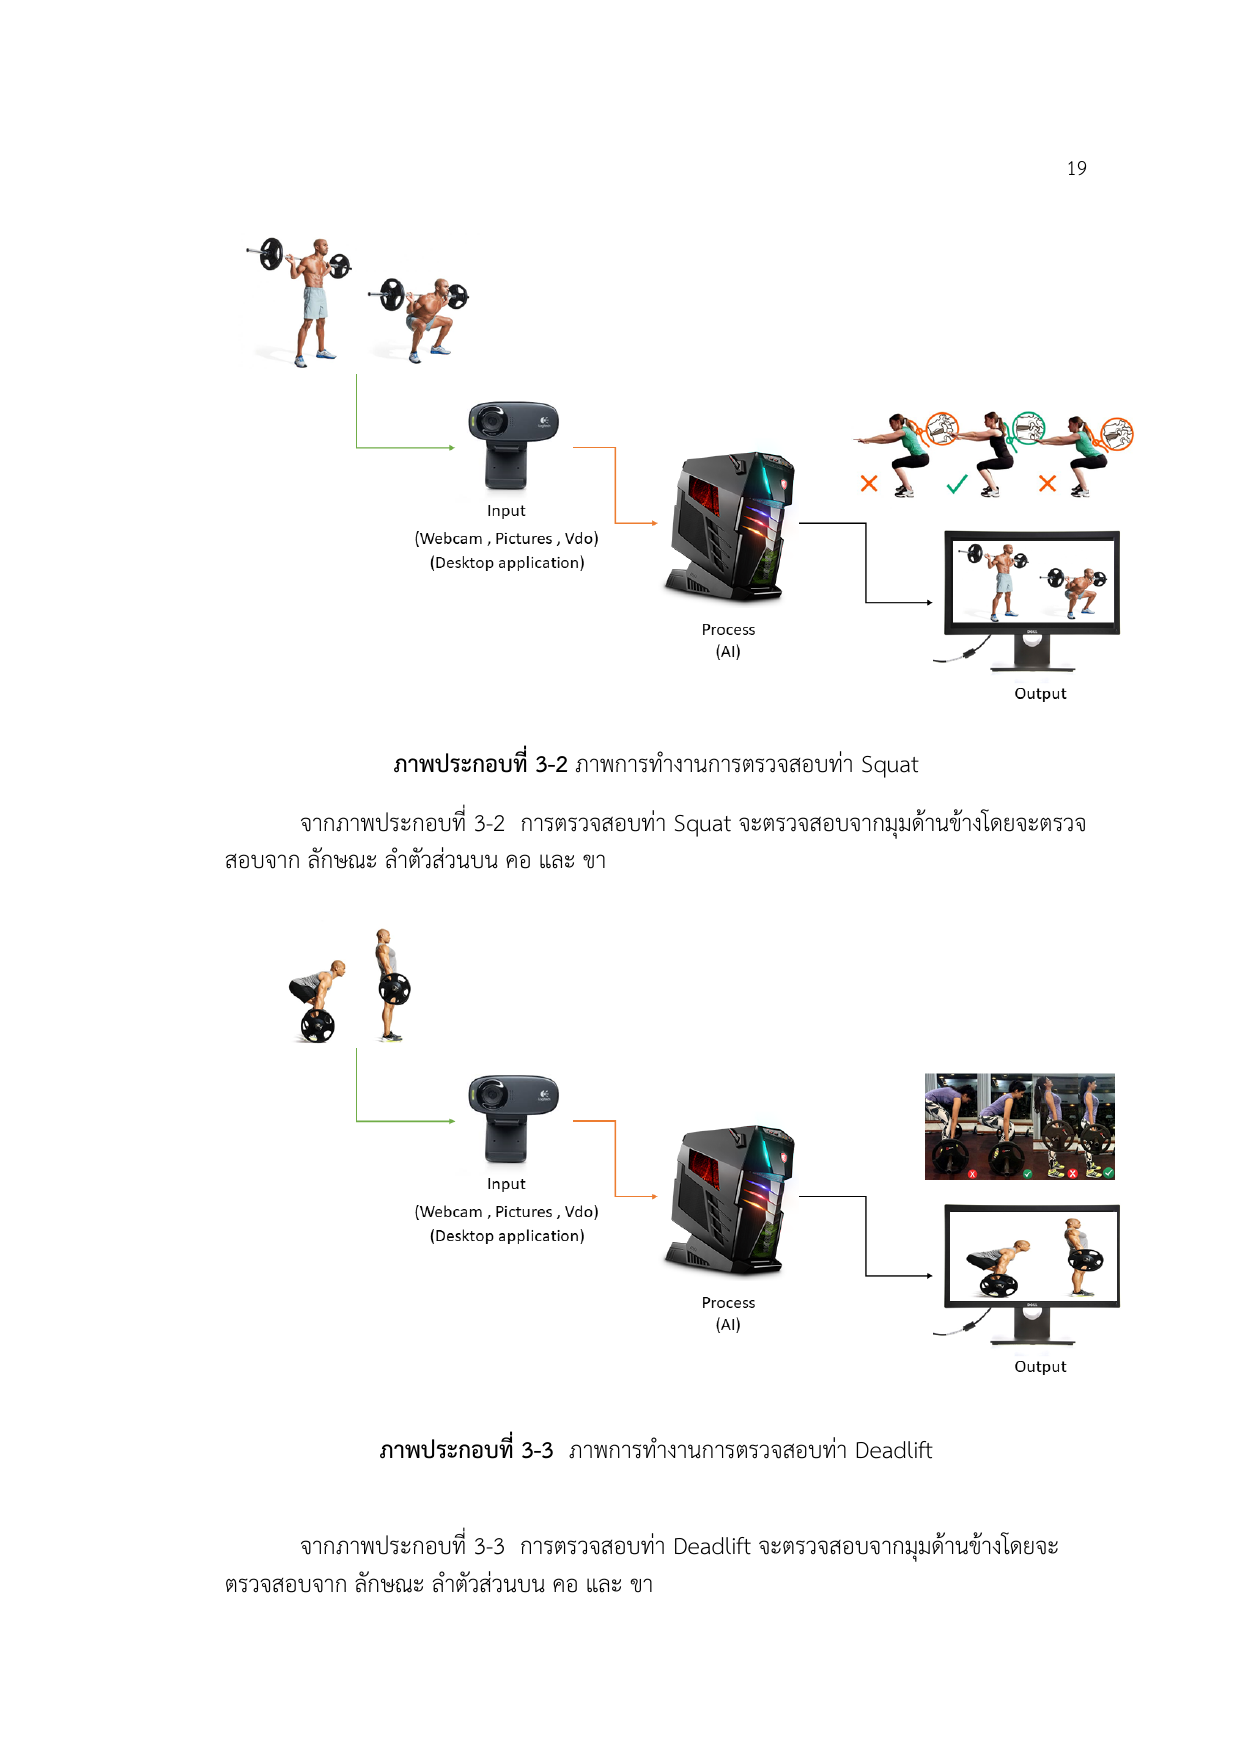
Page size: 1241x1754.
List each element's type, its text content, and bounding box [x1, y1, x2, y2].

text จากภาพประกอบที่ 3-2 การตรวจสอบท่า Squat จะตรวจสอบจากมุมด้านข้างโดยจะตรวจสอบจาก ลักษณะ ลำตัวส่วนบน คอ และ ขา [225, 802, 1087, 877]
text ภาพประกอบที่ 3-2 ภาพการทำงานการตรวจสอบท่า Squat [225, 744, 1087, 781]
text จากภาพประกอบที่ 3-3 การตรวจสอบท่า Deadlift จะตรวจสอบจากมุมด้านข้างโดยจะตรวจสอบจาก ลักษณะ ลำตัวส่วนบน คอ และ ขา [225, 1525, 1087, 1601]
picture [225, 215, 1163, 744]
picture [225, 889, 1163, 1417]
text ภาพประกอบที่ 3-3 ภาพการทำงานการตรวจสอบท่า Deadlift [225, 1429, 1087, 1467]
